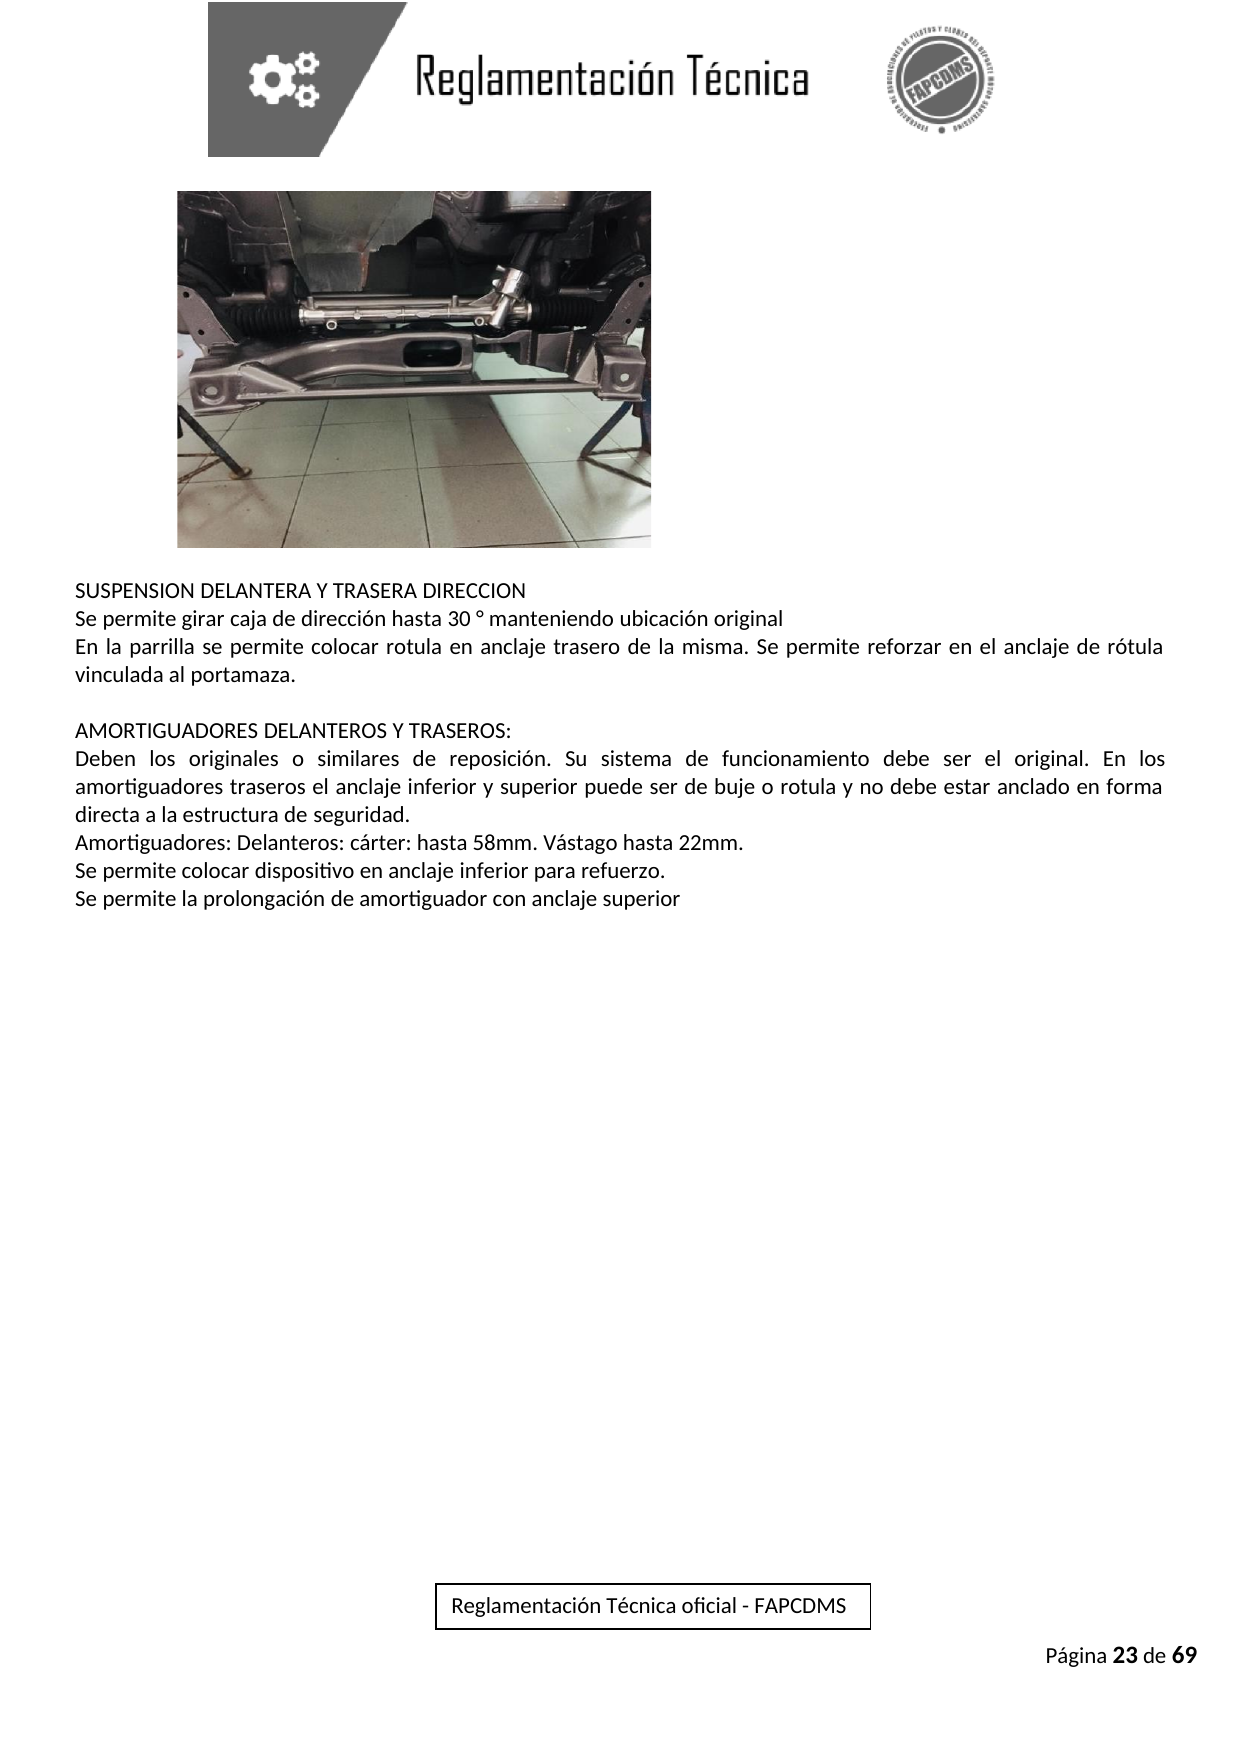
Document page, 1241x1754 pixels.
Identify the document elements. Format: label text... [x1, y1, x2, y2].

text Deben los originales o similares de reposición. Su sistema de funcionamiento debe ser el original. En los amortiguadores traseros el anclaje inferior y superior puede ser de buje o rotula y no debe estar anclado en forma directa a la estructura de seguridad. [75, 744, 1165, 828]
picture [204, 1, 1029, 161]
text SUSPENSION DELANTERA Y TRASERA DIRECCION [75, 576, 1196, 604]
text En la parrilla se permite colocar rotula en anclaje trasero de la misma. Se permite reforzar en el anclaje de rótula vinculada al portamaza. [75, 632, 1165, 688]
text AMORTIGUADORES DELANTEROS Y TRASEROS: [75, 716, 1196, 744]
text Se permite girar caja de dirección hasta 30 ° manteniendo ubicación original [75, 604, 1196, 632]
text Amortiguadores: Delanteros: cárter: hasta 58mm. Vástago hasta 22mm. Se permite colocar dispositivo en anclaje inferior para refuerzo. [75, 828, 745, 884]
picture [177, 191, 652, 548]
text Se permite la prolongación de amortiguador con anclaje superior [75, 884, 1196, 912]
